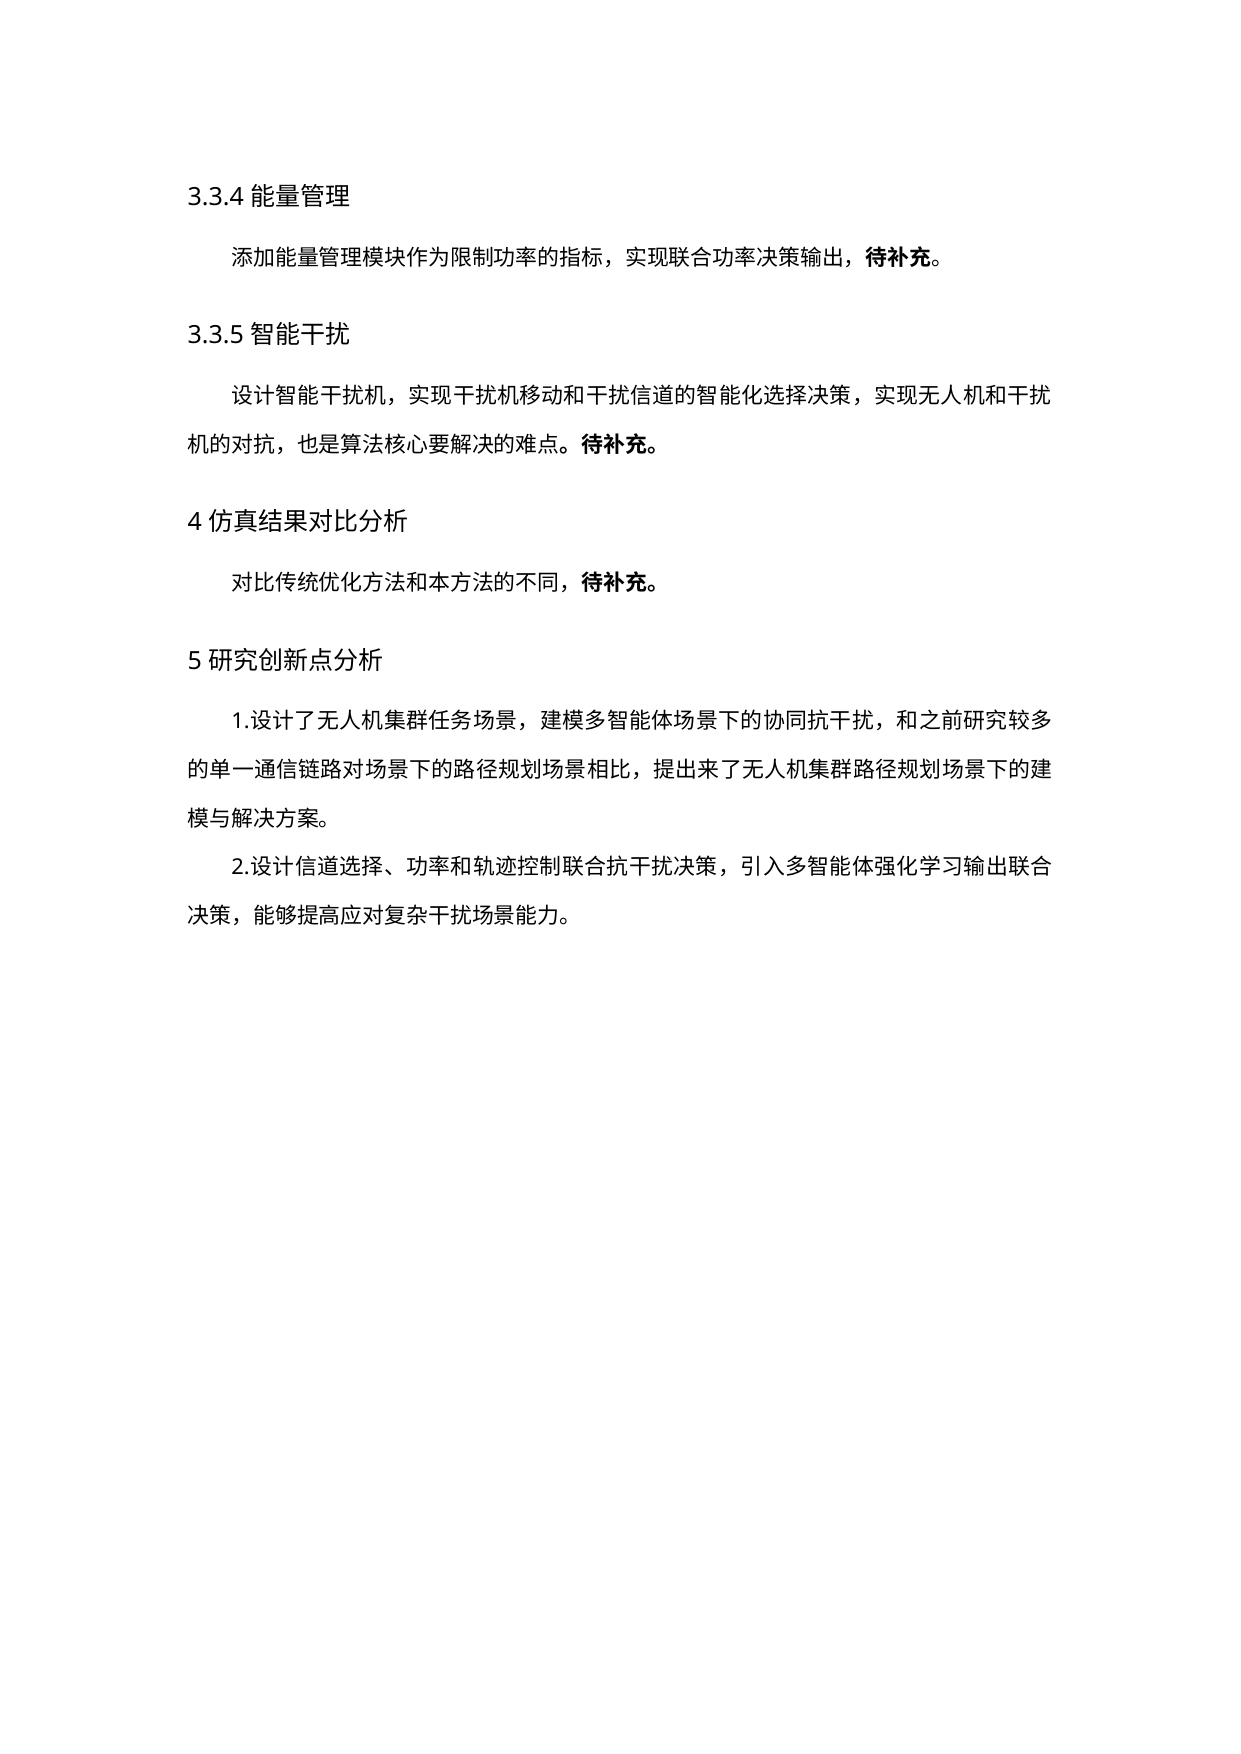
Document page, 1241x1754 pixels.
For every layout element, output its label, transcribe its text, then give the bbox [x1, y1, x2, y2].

text 2.设计信道选择、功率和轨迹控制联合抗干扰决策，引入多智能体强化学习输出联合决策，能够提高应对复杂干扰场景能力。 [187, 849, 1053, 930]
subtitle 智能干扰 [187, 300, 1053, 365]
text 添加能量管理模块作为限制功率的指标，实现联合功率决策输出，待补充。 [187, 239, 1053, 272]
text 对比传统优化方法和本方法的不同，待补充。 [187, 565, 1053, 597]
text 1.设计了无人机集群任务场景，建模多智能体场景下的协同抗干扰，和之前研究较多的单一通信链路对场景下的路径规划场景相比，提出来了无人机集群路径规划场景下的建模与解决方案。 [187, 703, 1053, 833]
subtitle 研究创新点分析 [187, 626, 1053, 691]
text 设计智能干扰机，实现干扰机移动和干扰信道的智能化选择决策，实现无人机和干扰机的对抗，也是算法核心要解决的难点。待补充。 [187, 378, 1053, 459]
subtitle 能量管理 [187, 162, 1053, 227]
subtitle 仿真结果对比分析 [187, 487, 1053, 552]
